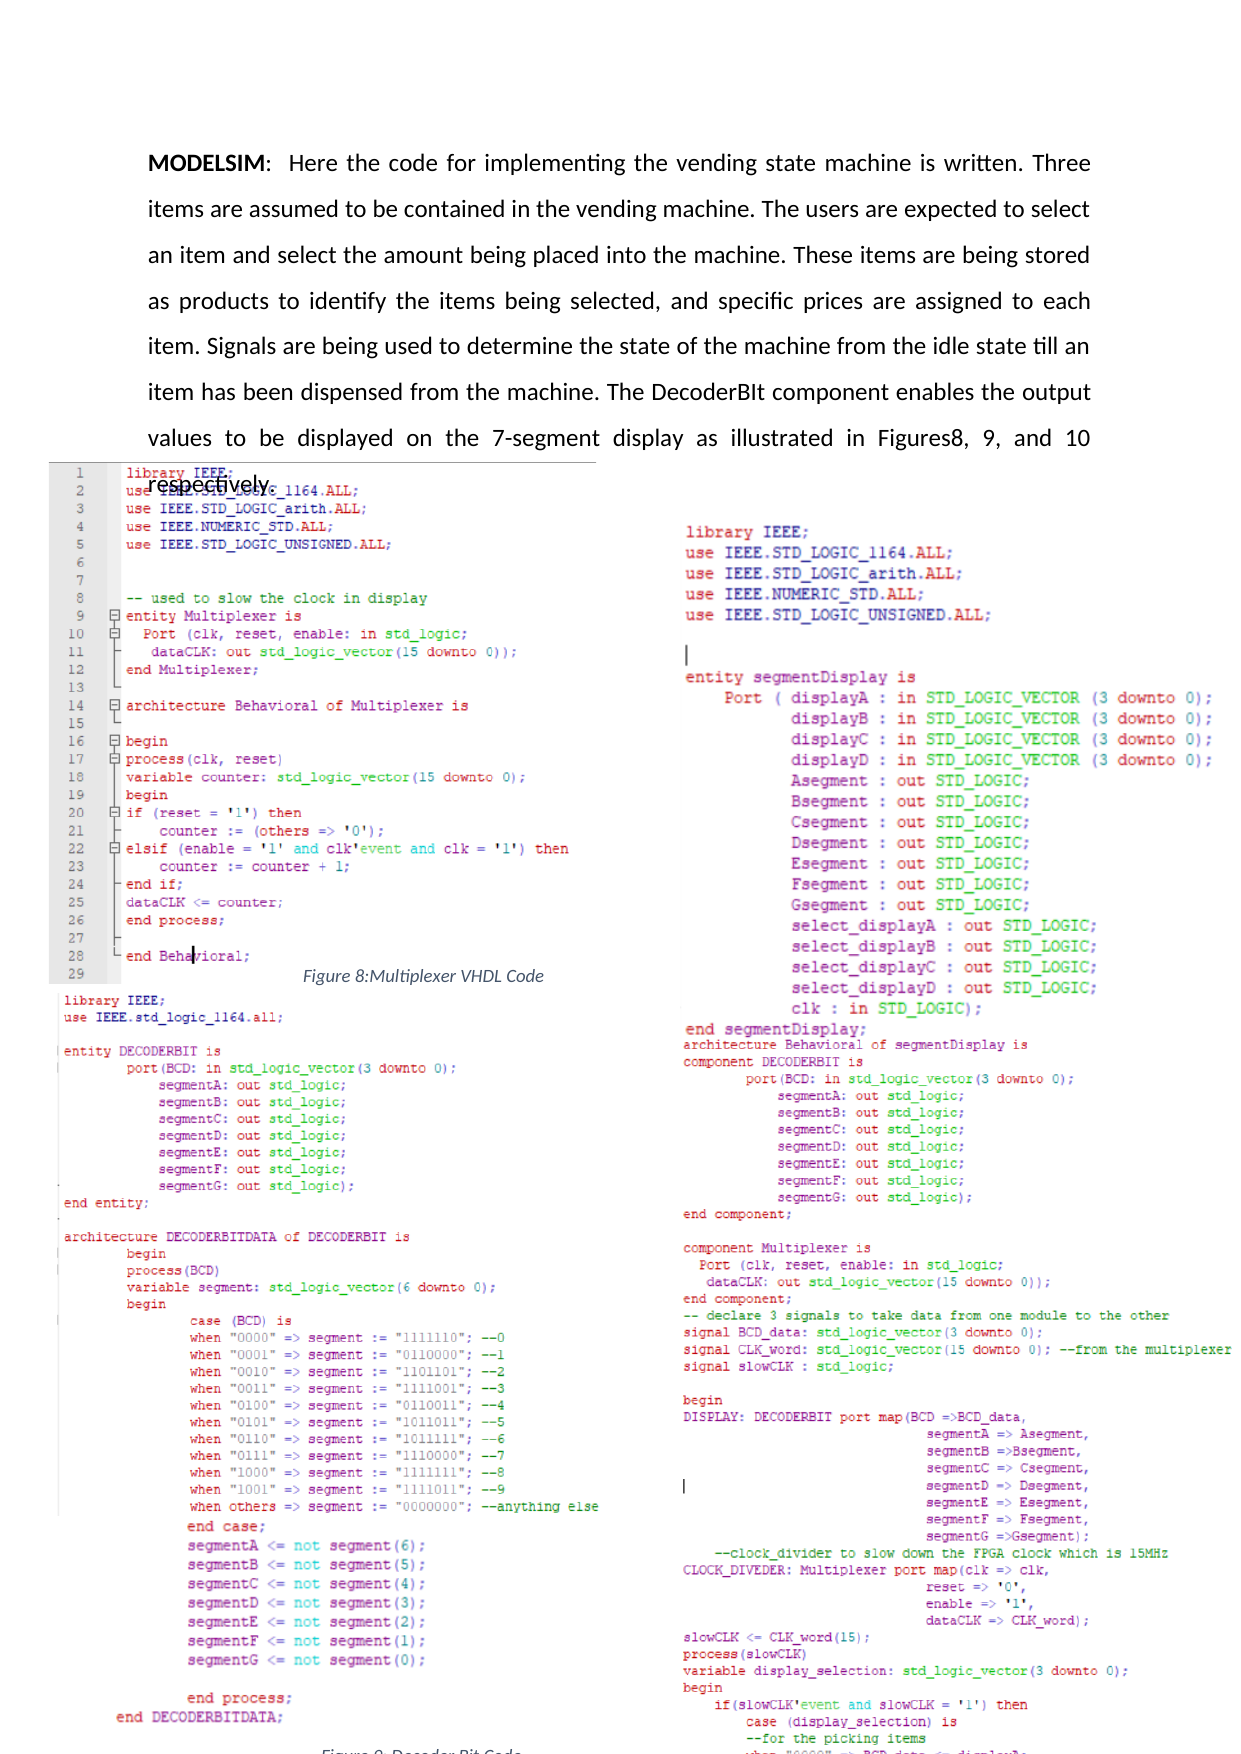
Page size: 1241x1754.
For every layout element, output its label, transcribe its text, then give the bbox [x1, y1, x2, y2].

picture [57, 993, 605, 1728]
text MODELSIM: Here the code for implementing the vending state machine is written. Three items are assumed to be contained in the vending machine. The users are expected to select an item and select the amount being placed into the machine. These items are being stored as products to identify the items being selected, and specific prices are assigned to each item. Signals are being used to determine the state of the machine from the idle state till an item has been dispensed from the machine. The DecoderBIt component enables the output values to be displayed on the 7-segment display as illustrated in Figures8, 9, and 10 respectively. [148, 148, 1093, 498]
picture [48, 462, 597, 984]
picture [680, 1479, 1206, 1754]
picture [679, 521, 1239, 1475]
